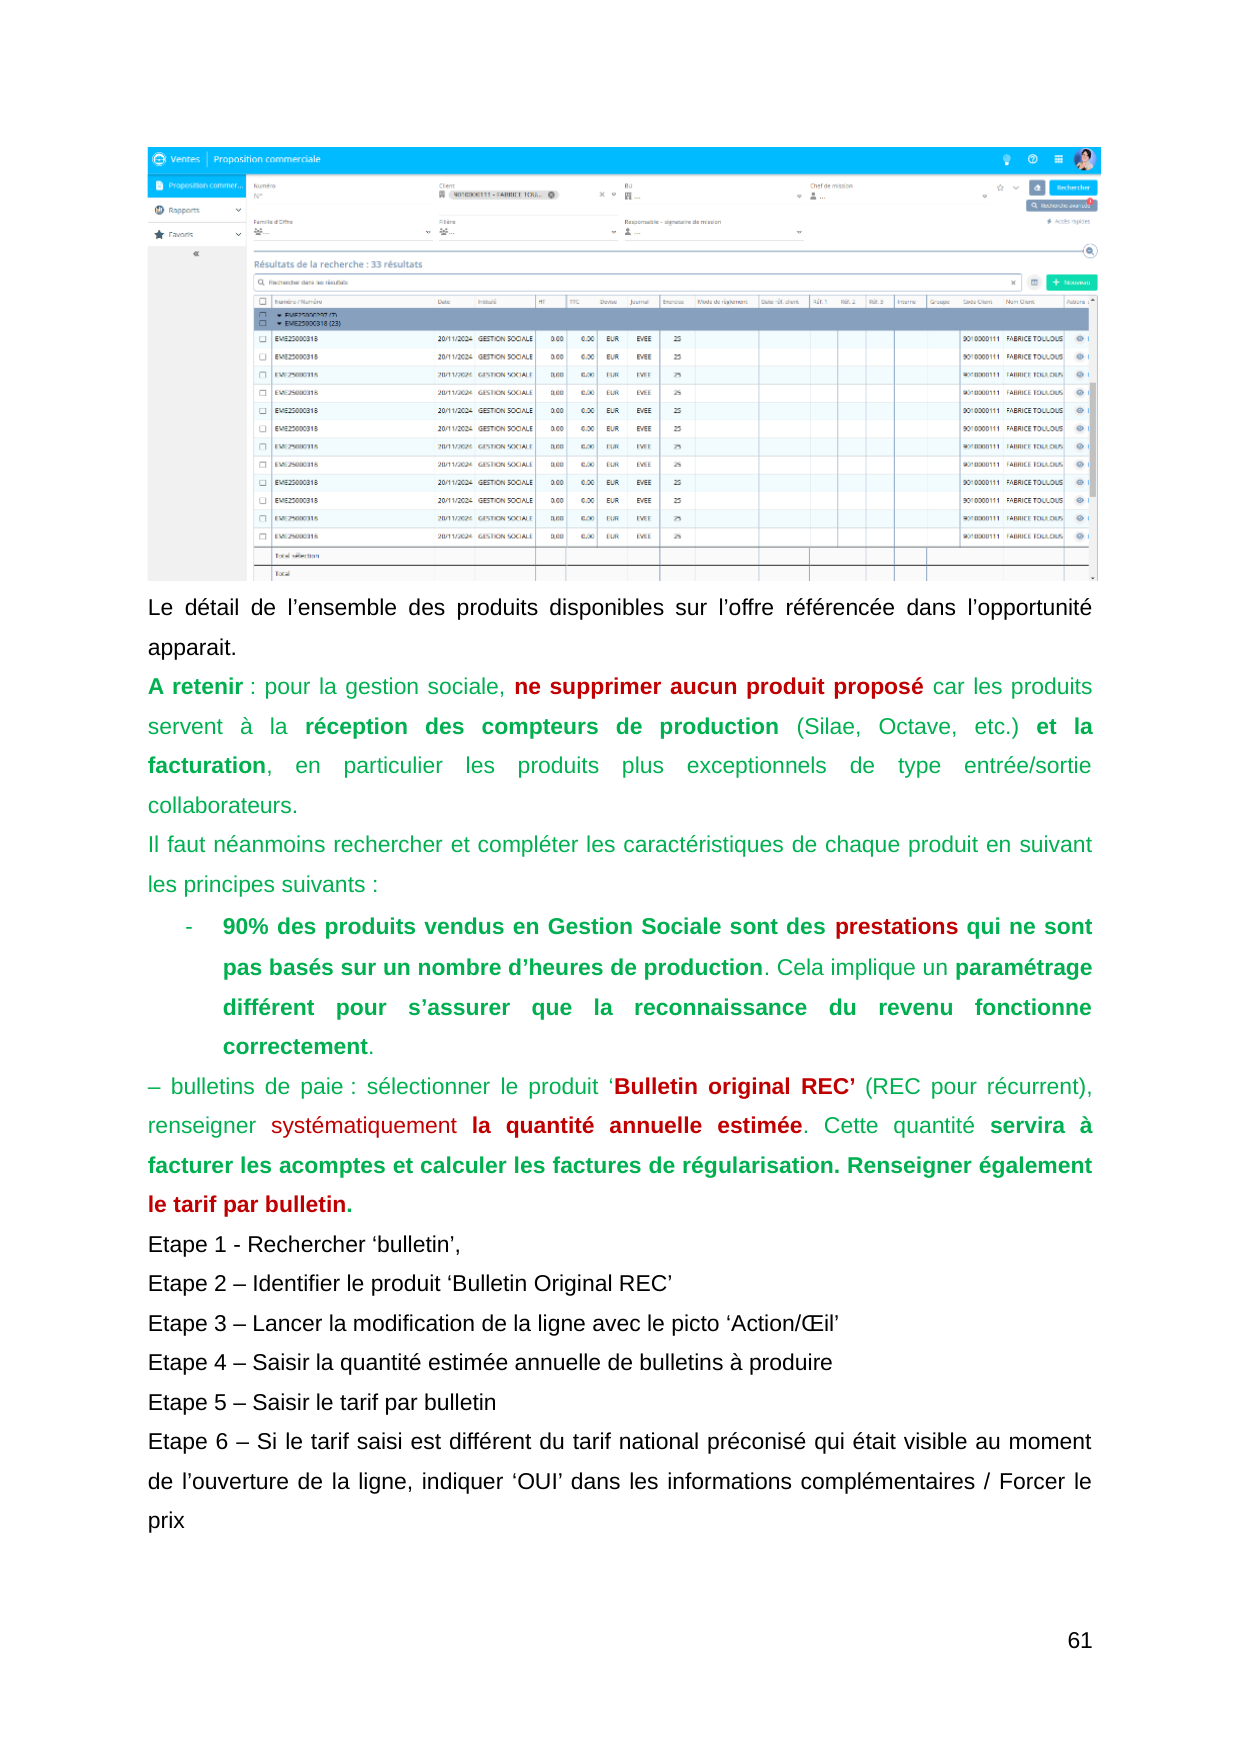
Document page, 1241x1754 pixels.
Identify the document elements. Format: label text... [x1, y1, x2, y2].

text Etape 6 – Si le tarif saisi est différent du tarif national préconisé qui était visible au moment de l’ouverture de la ligne, indiquer ‘OUI’ dans les informations complémentaires / Forcer le prix [148, 1428, 1093, 1533]
text Etape 3 – Lancer la modification de la ligne avec le picto ‘Action/Œil’ [148, 1310, 1093, 1336]
text Il faut néanmoins rechercher et compléter les caractéristiques de chaque produit en suivant les principes suivants : [148, 831, 1093, 897]
picture [173, 184, 204, 188]
list 90% des produits vendus en Gestion Sociale sont des prestations qui ne sont pas basés sur un nombre d’heures de production. Cela implique un paramétrage différent pour s’assurer que la reconnaissance du revenu fonctionne correctement. [185, 910, 1093, 1060]
picture [147, 174, 1101, 581]
picture [306, 158, 319, 162]
text Etape 2 – Identifier le produit ‘Bulletin Original REC’ [148, 1270, 1093, 1297]
text A retenir : pour la gestion sociale, ne supprimer aucun produit proposé car les produits servent à la réception des compteurs de production (Silae, Octave, etc.) et la facturation, en particulier les produits plus exceptionnels de type entrée/sortie collaborateurs. [148, 673, 1093, 818]
picture [153, 153, 165, 166]
text Etape 4 – Saisir la quantité estimée annuelle de bulletins à produire [148, 1349, 1093, 1376]
text Etape 5 – Saisir le tarif par bulletin [148, 1389, 1093, 1415]
picture [157, 181, 163, 190]
picture [173, 157, 194, 162]
text Le détail de l’ensemble des produits disponibles sur l’offre référencée dans l’opportunité apparait. [148, 594, 1093, 660]
picture [1004, 155, 1010, 165]
text – bulletins de paie : sélectionner le produit ‘Bulletin original REC’ (REC pour récurrent), renseigner systématiquement la quantité annuelle estimée. Cette quantité servira à facturer les acomptes et calculer les factures de régularisation. Renseigner également le tarif par bulletin. [148, 1073, 1093, 1218]
picture [1075, 149, 1096, 170]
picture [1055, 156, 1062, 162]
text Etape 1 - Rechercher ‘bulletin’, [148, 1231, 1093, 1257]
